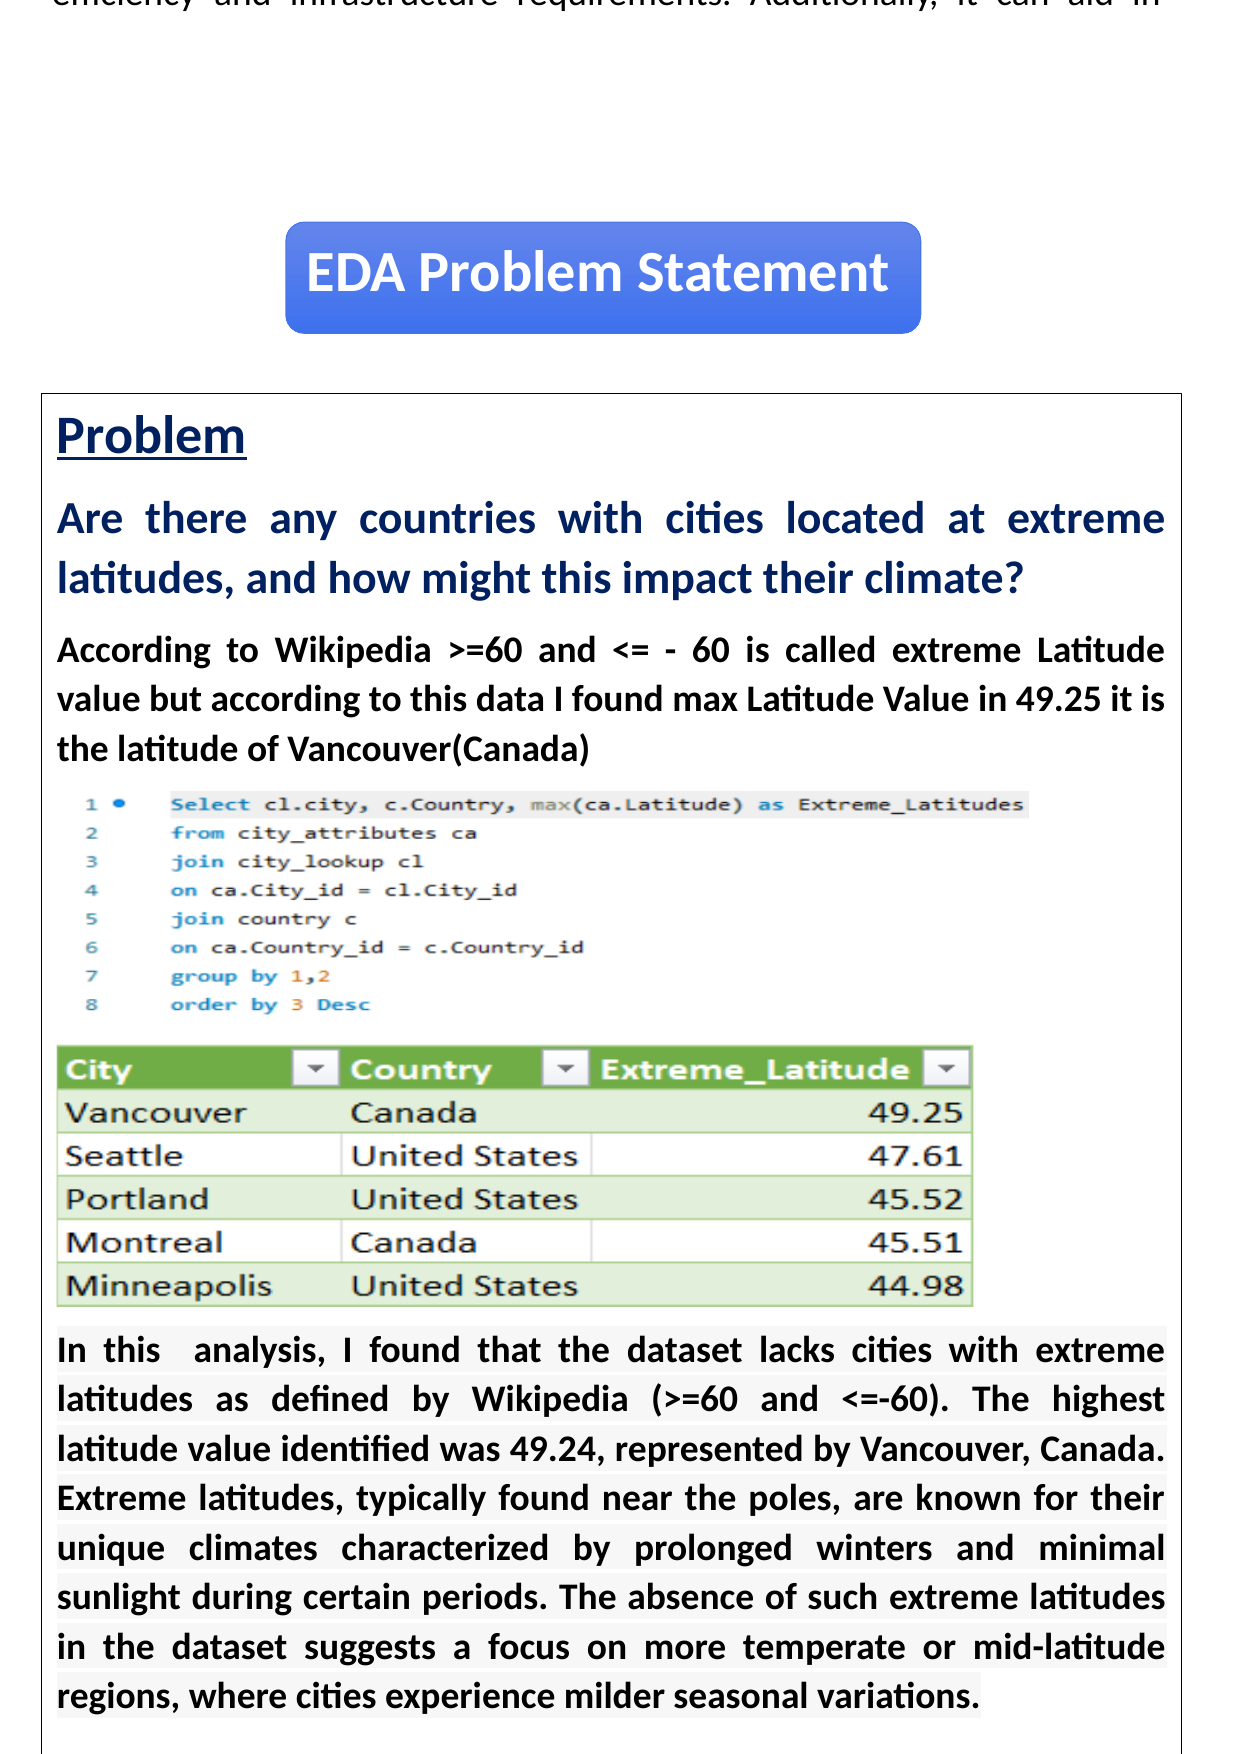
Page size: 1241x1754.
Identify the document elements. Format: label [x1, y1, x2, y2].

picture [56, 791, 1029, 1022]
picture [56, 1040, 974, 1307]
